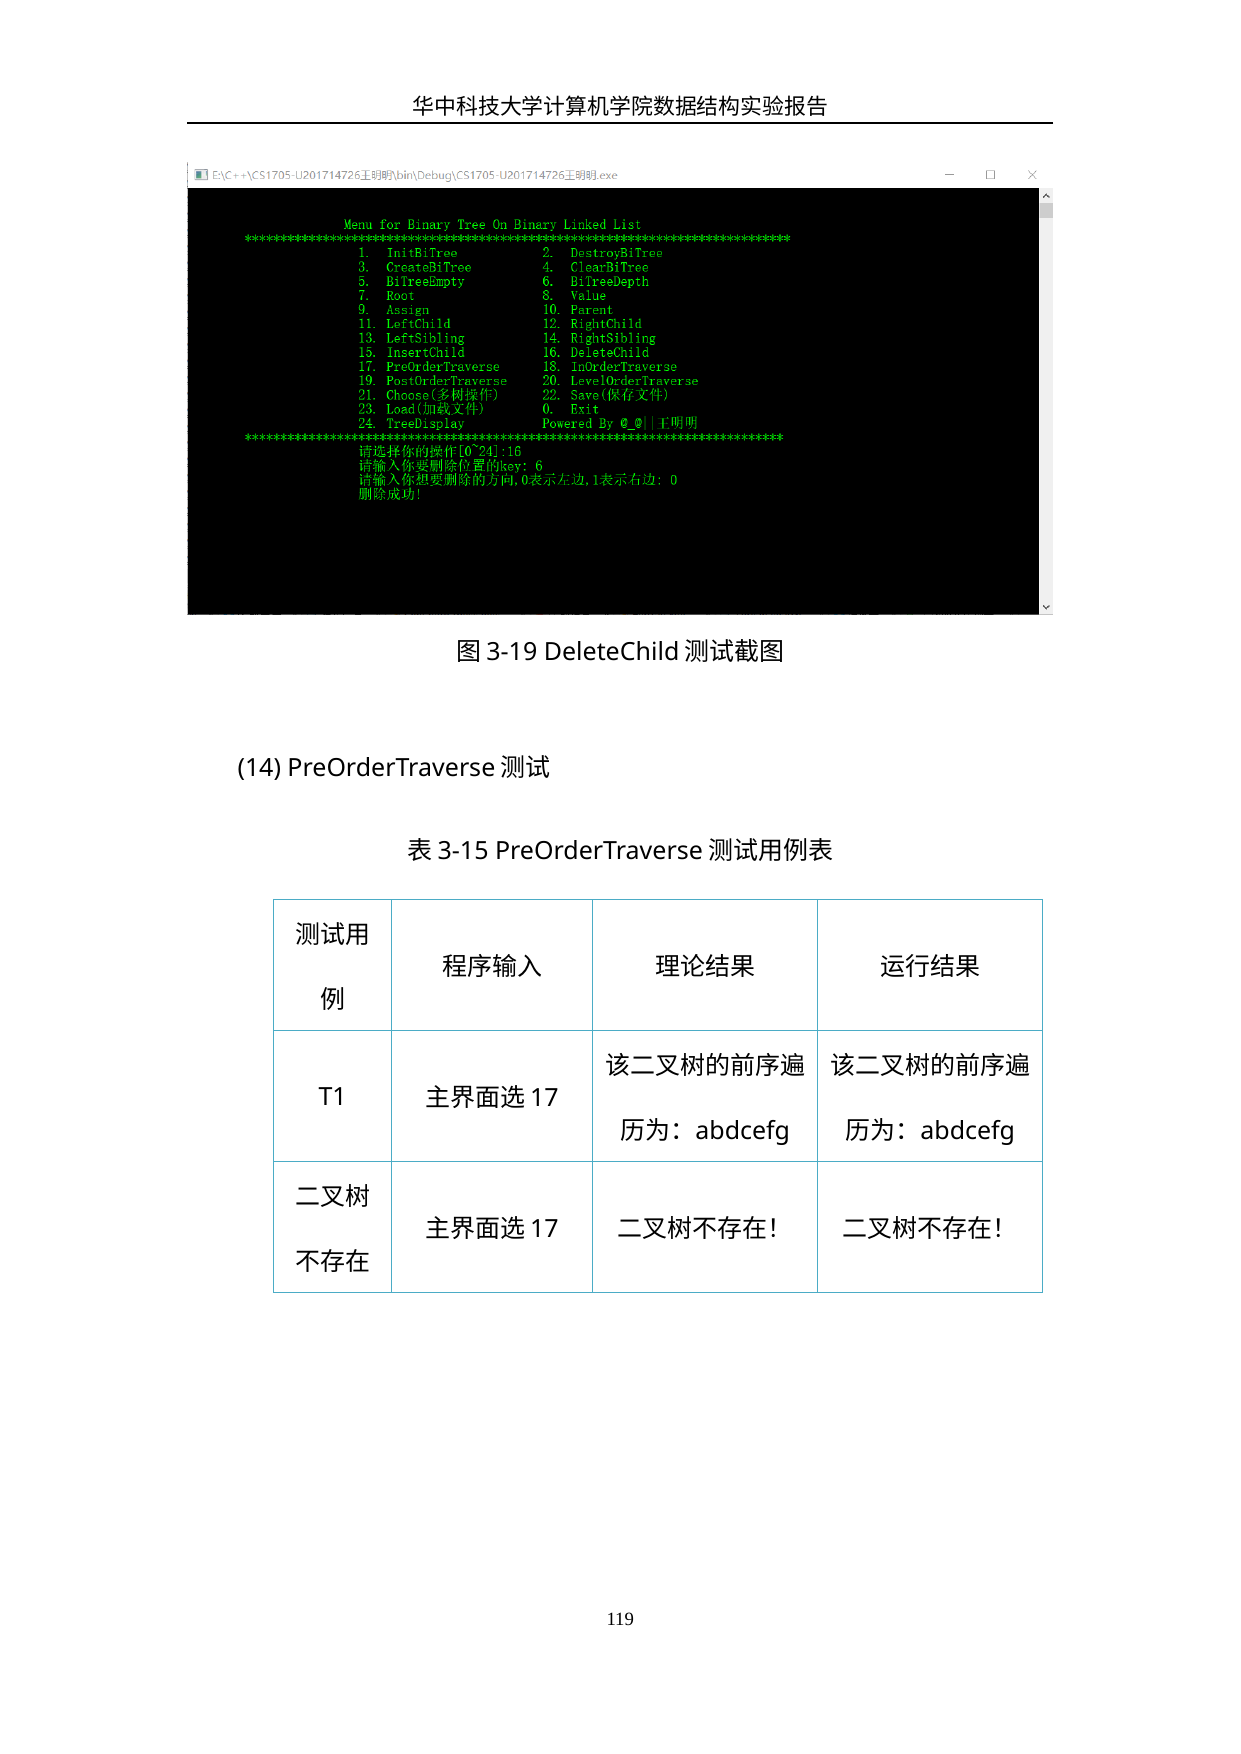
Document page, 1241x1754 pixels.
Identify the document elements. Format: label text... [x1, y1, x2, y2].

table_cell 主界面选17 [392, 1031, 592, 1161]
table_cell 二叉树不存在 [274, 1162, 391, 1292]
table_cell 主界面选17 [392, 1162, 592, 1292]
table_cell 二叉树不存在！ [818, 1162, 1042, 1292]
picture [187, 162, 1053, 615]
table_header 理论结果 [593, 900, 817, 1030]
text 表3-15 PreOrderTraverse测试用例表 [187, 816, 1053, 881]
table_cell 该二叉树的前序遍历为：abdcefg [818, 1031, 1042, 1161]
text (14) PreOrderTraverse测试 [187, 733, 1053, 798]
table_cell 二叉树不存在！ [593, 1162, 817, 1292]
table_cell 该二叉树的前序遍历为：abdcefg [593, 1031, 817, 1161]
table_header 测试用例 [274, 900, 391, 1030]
table_cell T1 [274, 1031, 391, 1161]
text 图3-19 DeleteChild测试截图 [187, 617, 1053, 682]
table_header 运行结果 [818, 900, 1042, 1030]
table_header 程序输入 [392, 900, 592, 1030]
